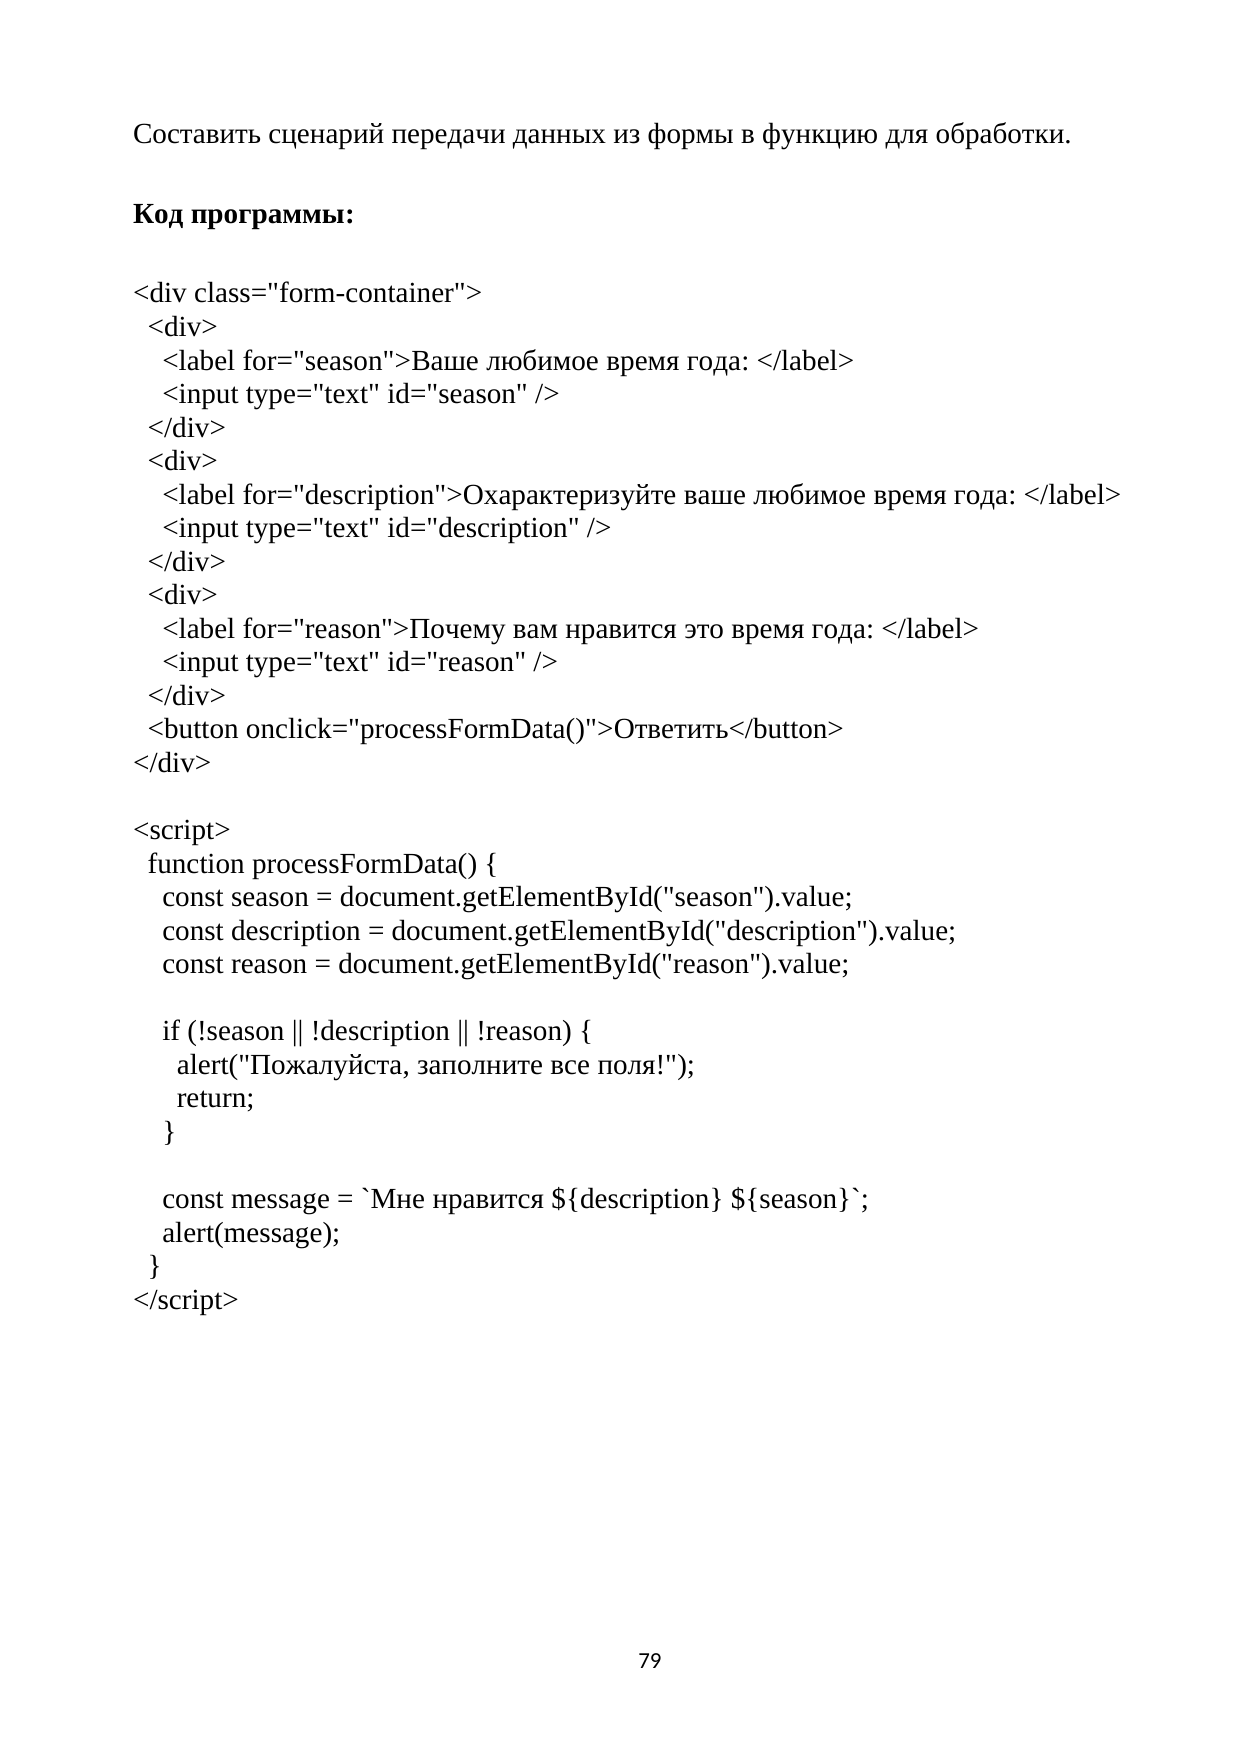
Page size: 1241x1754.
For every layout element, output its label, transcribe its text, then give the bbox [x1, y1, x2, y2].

text <input type="text" id="reason" /> [133, 644, 1166, 678]
text Составить сценарий передачи данных из формы в функцию для обработки. [133, 117, 1166, 150]
text <label for="season">Ваше любимое время года: </label> [133, 343, 1166, 376]
text </div> [133, 410, 1166, 443]
text </script> [133, 1282, 1166, 1315]
text alert(message); [133, 1215, 1166, 1248]
text return; [133, 1081, 1166, 1114]
text const reason = document.getElementById("reason").value; [133, 946, 1166, 980]
text <div> [133, 443, 1166, 477]
text </div> [133, 544, 1166, 577]
text <input type="text" id="season" /> [133, 376, 1166, 410]
text </div> [133, 678, 1166, 712]
text function processFormData() { [133, 846, 1166, 879]
text <div> [133, 309, 1166, 343]
text } [133, 1248, 1166, 1282]
text const description = document.getElementById("description").value; [133, 913, 1166, 946]
text <button onclick="processFormData()">Ответить</button> [133, 712, 1166, 745]
text <label for="reason">Почему вам нравится это время года: </label> [133, 611, 1166, 644]
text const message = `Мне нравится ${description} ${season}`; [133, 1181, 1166, 1215]
text } [133, 1114, 1166, 1148]
text <label for="description">Охарактеризуйте ваше любимое время года: </label> [133, 477, 1166, 510]
text <div class="form-container"> [133, 276, 1166, 309]
text Код программы: [133, 196, 1166, 230]
text </div> [133, 745, 1166, 779]
text if (!season || !description || !reason) { [133, 1013, 1166, 1047]
text <div> [133, 577, 1166, 611]
text const season = document.getElementById("season").value; [133, 879, 1166, 913]
text alert("Пожалуйста, заполните все поля!"); [133, 1047, 1166, 1081]
text <script> [133, 812, 1166, 846]
text <input type="text" id="description" /> [133, 510, 1166, 544]
